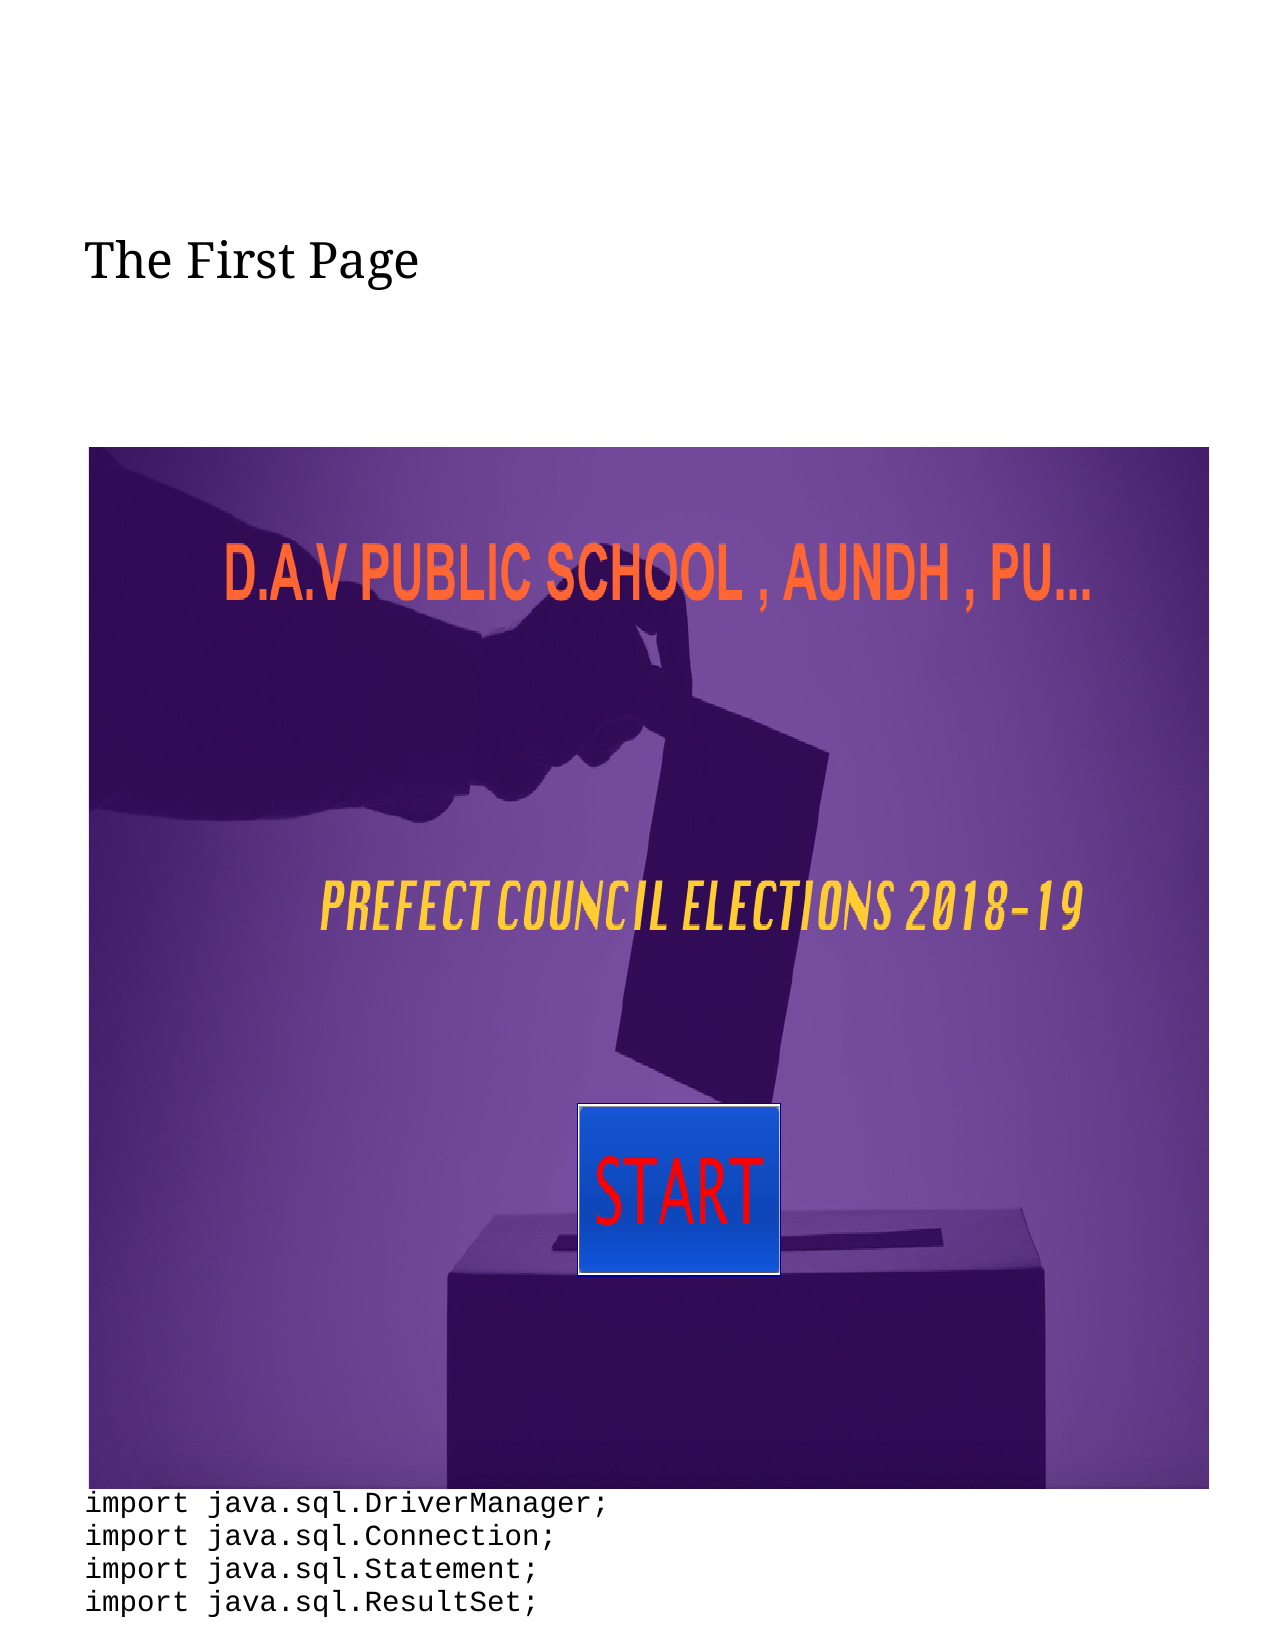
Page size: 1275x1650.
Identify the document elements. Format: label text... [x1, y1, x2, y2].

text import java.sql.Connection; [84, 1521, 1237, 1554]
text import java.sql.DriverManager; [84, 788, 1237, 1521]
text The First Page [84, 225, 1237, 293]
picture [88, 447, 1210, 1489]
text import java.sql.Statement; [84, 1554, 1237, 1587]
text import java.sql.ResultSet; [84, 1587, 1237, 1621]
